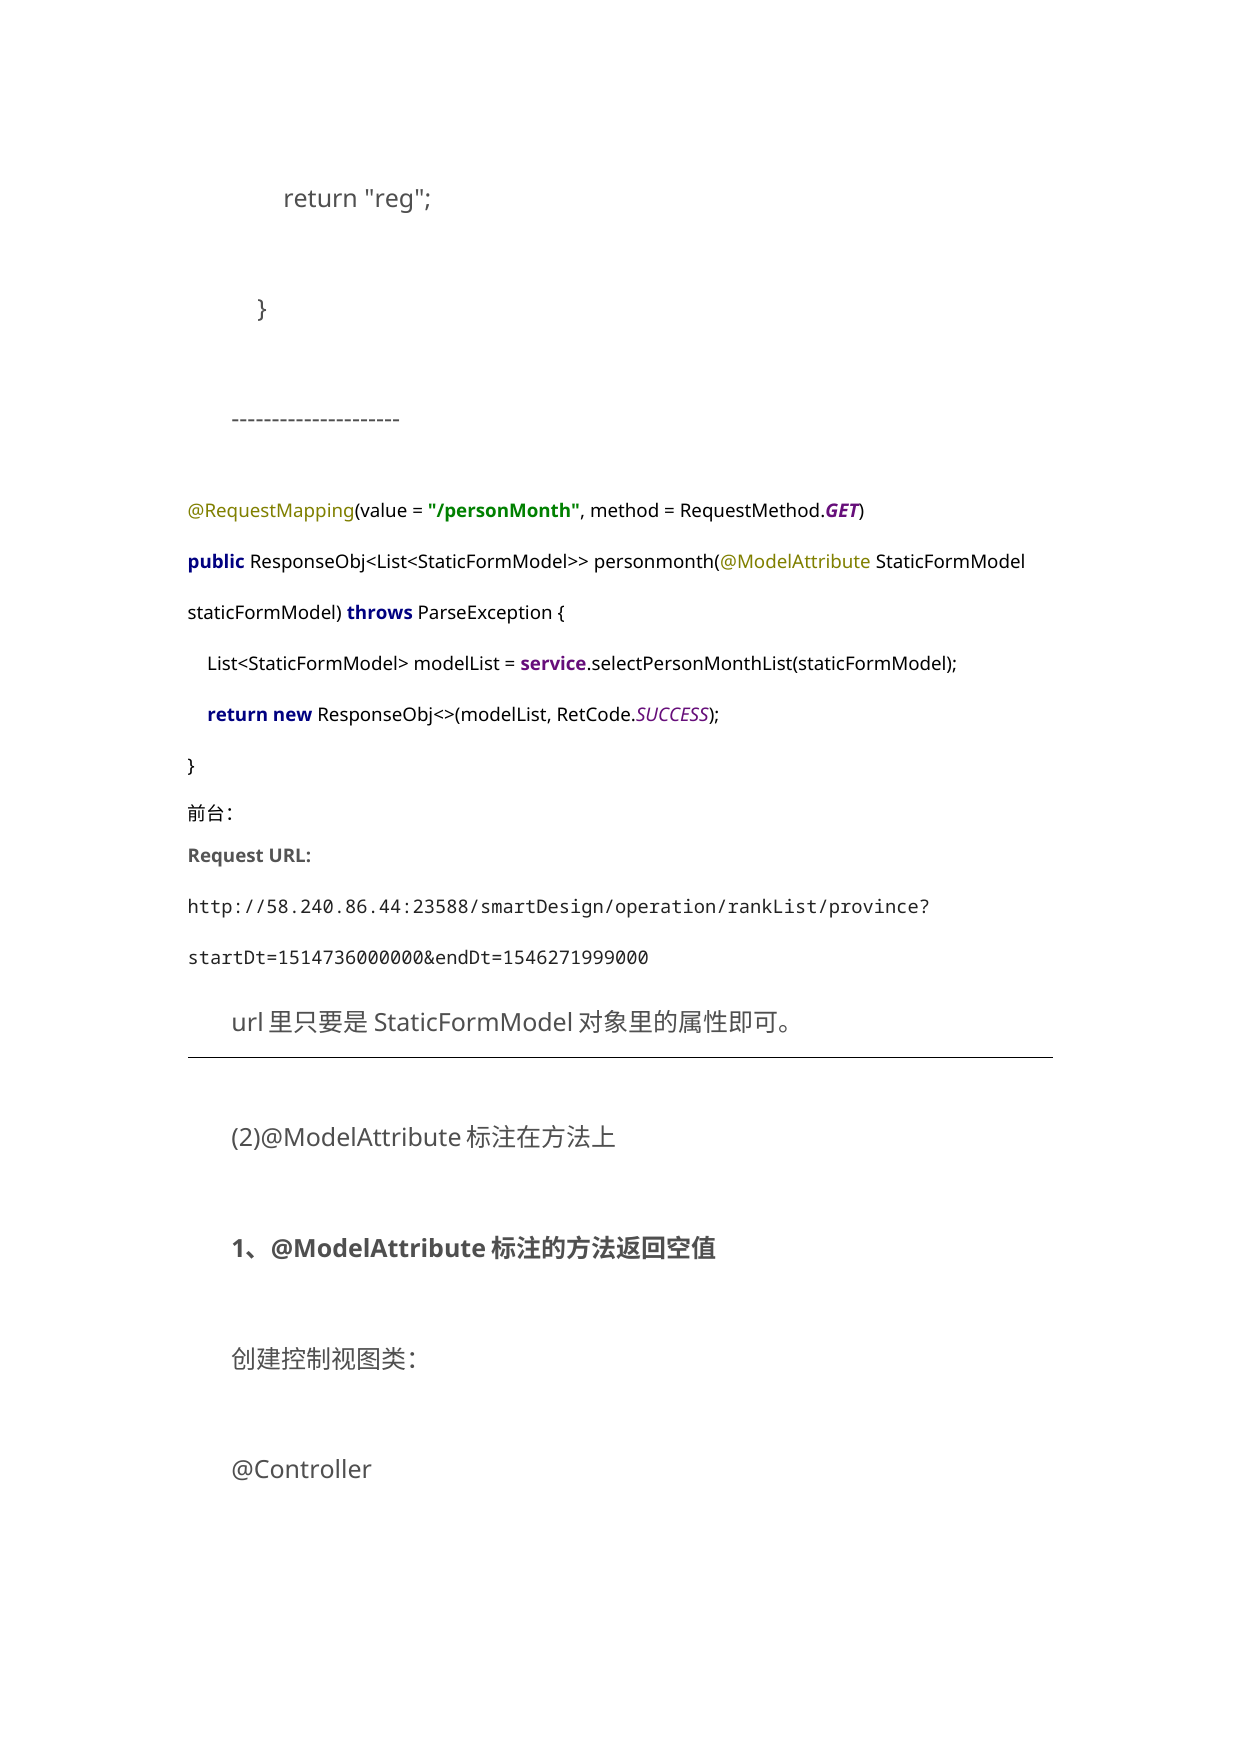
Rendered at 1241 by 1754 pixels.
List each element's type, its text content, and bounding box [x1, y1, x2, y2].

text Request URL: [187, 842, 1053, 876]
text } [187, 274, 1053, 342]
text @Controller [187, 1434, 1053, 1502]
text (2)@ModelAttribute标注在方法上 [187, 1101, 1053, 1169]
text http://58.240.86.44:23588/smartDesign/operation/rankList/province?startDt=1514736000000&endDt=1546271999000 [187, 889, 1053, 974]
text return "reg"; [187, 164, 1053, 232]
text @RequestMapping(value = "/personMonth", method = RequestMethod.GET) public ResponseObj<List<StaticFormModel>> personmonth(@ModelAttribute StaticFormModel staticFormModel) throws ParseException { List<StaticFormModel> modelList = service.selectPersonMonthList(staticFormModel); return new ResponseObj<>(modelList, RetCode.SUCCESS); } [187, 493, 1053, 782]
text --------------------- [187, 384, 1053, 452]
text url里只要是StaticFormModel对象里的属性即可。 [187, 987, 1053, 1058]
text 前台： [187, 795, 1053, 829]
text 1、@ModelAttribute标注的方法返回空值 [187, 1212, 1053, 1280]
text 创建控制视图类： [187, 1323, 1053, 1391]
